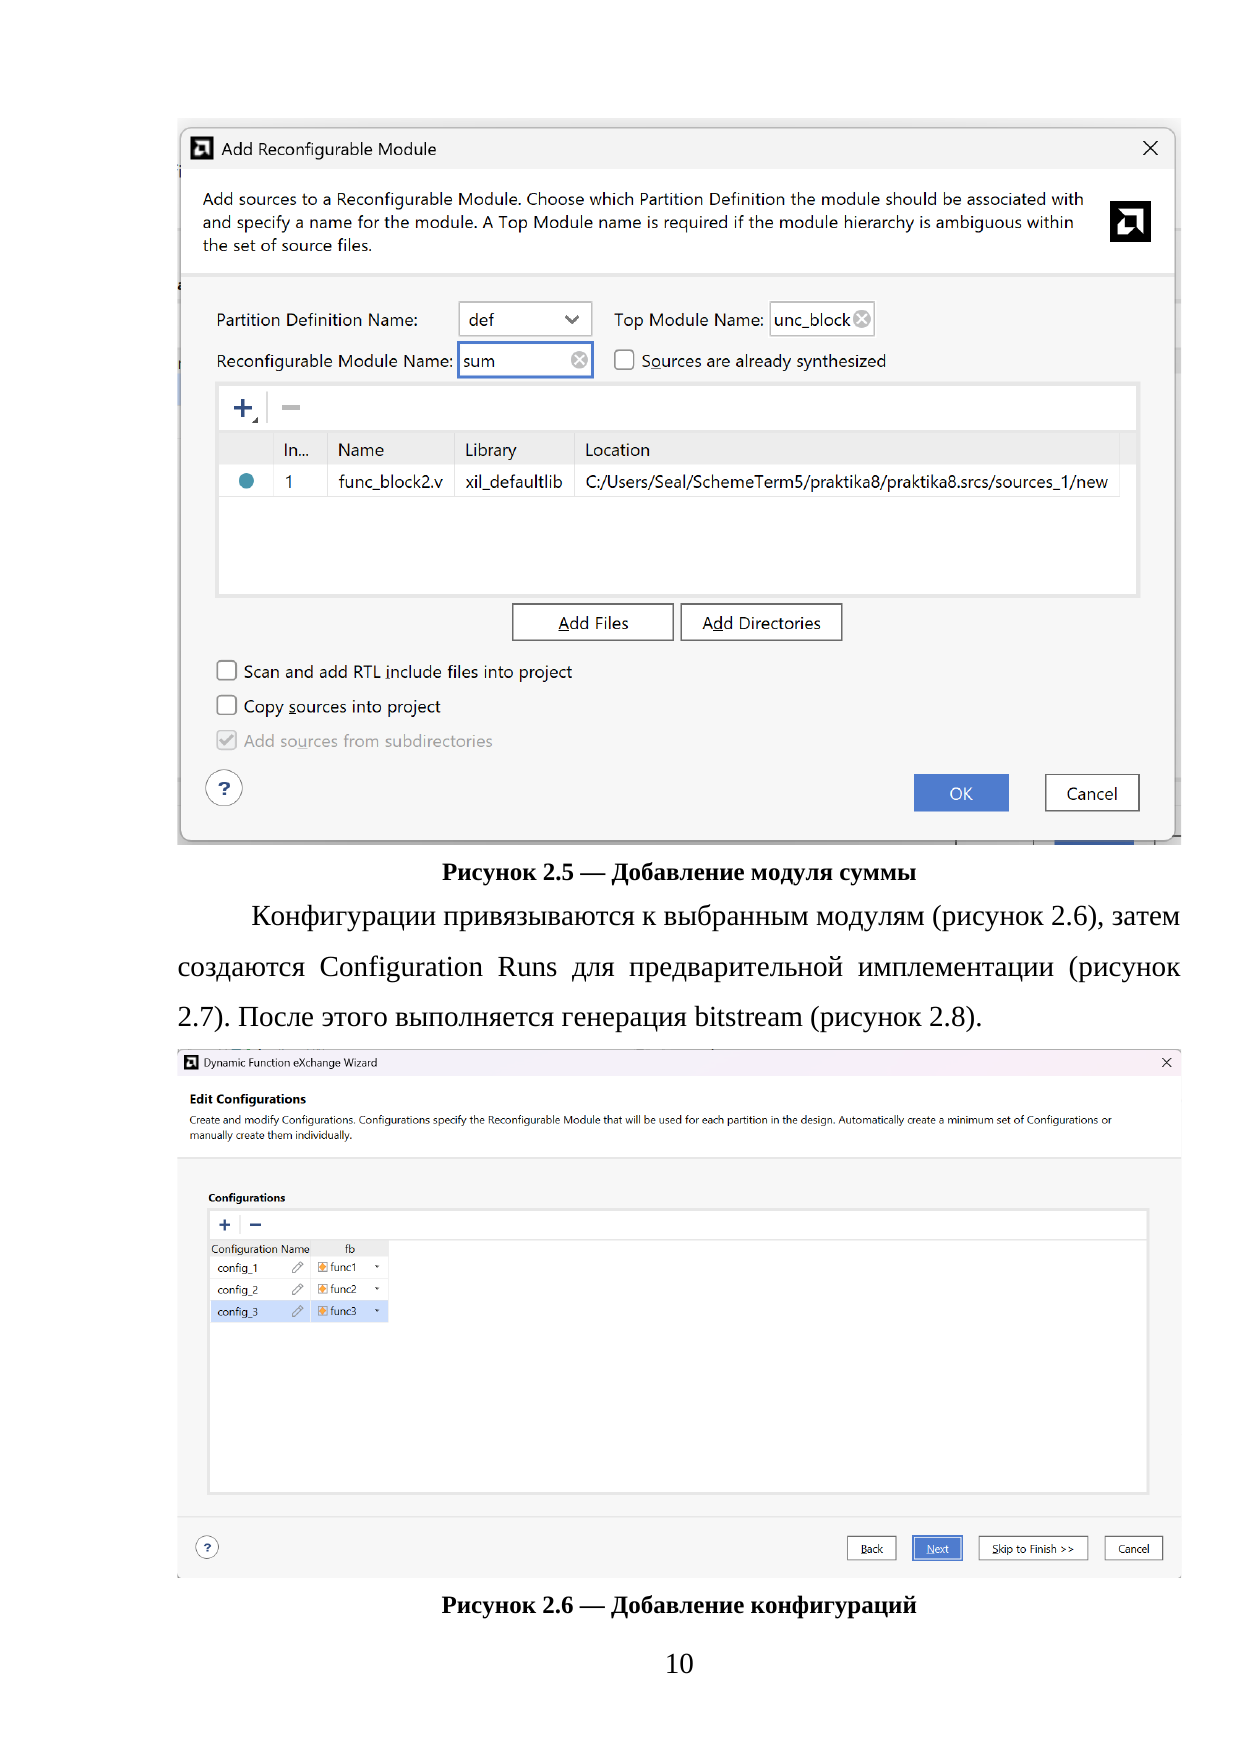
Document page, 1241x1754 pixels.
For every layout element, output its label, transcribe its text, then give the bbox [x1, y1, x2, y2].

picture [177, 118, 1182, 845]
text Рисунок 2.6 — Добавление конфигураций [177, 1590, 1181, 1618]
text Рисунок 2.5 — Добавление модуля суммы [177, 857, 1181, 886]
picture [177, 1049, 1182, 1578]
text Конфигурации привязываются к выбранным модулям (рисунок 2.6), затем создаются Configuration Runs для предварительной имплементации (рисунок 2.7). После этого выполняется генерация bitstream (рисунок 2.8). [177, 898, 1181, 1033]
